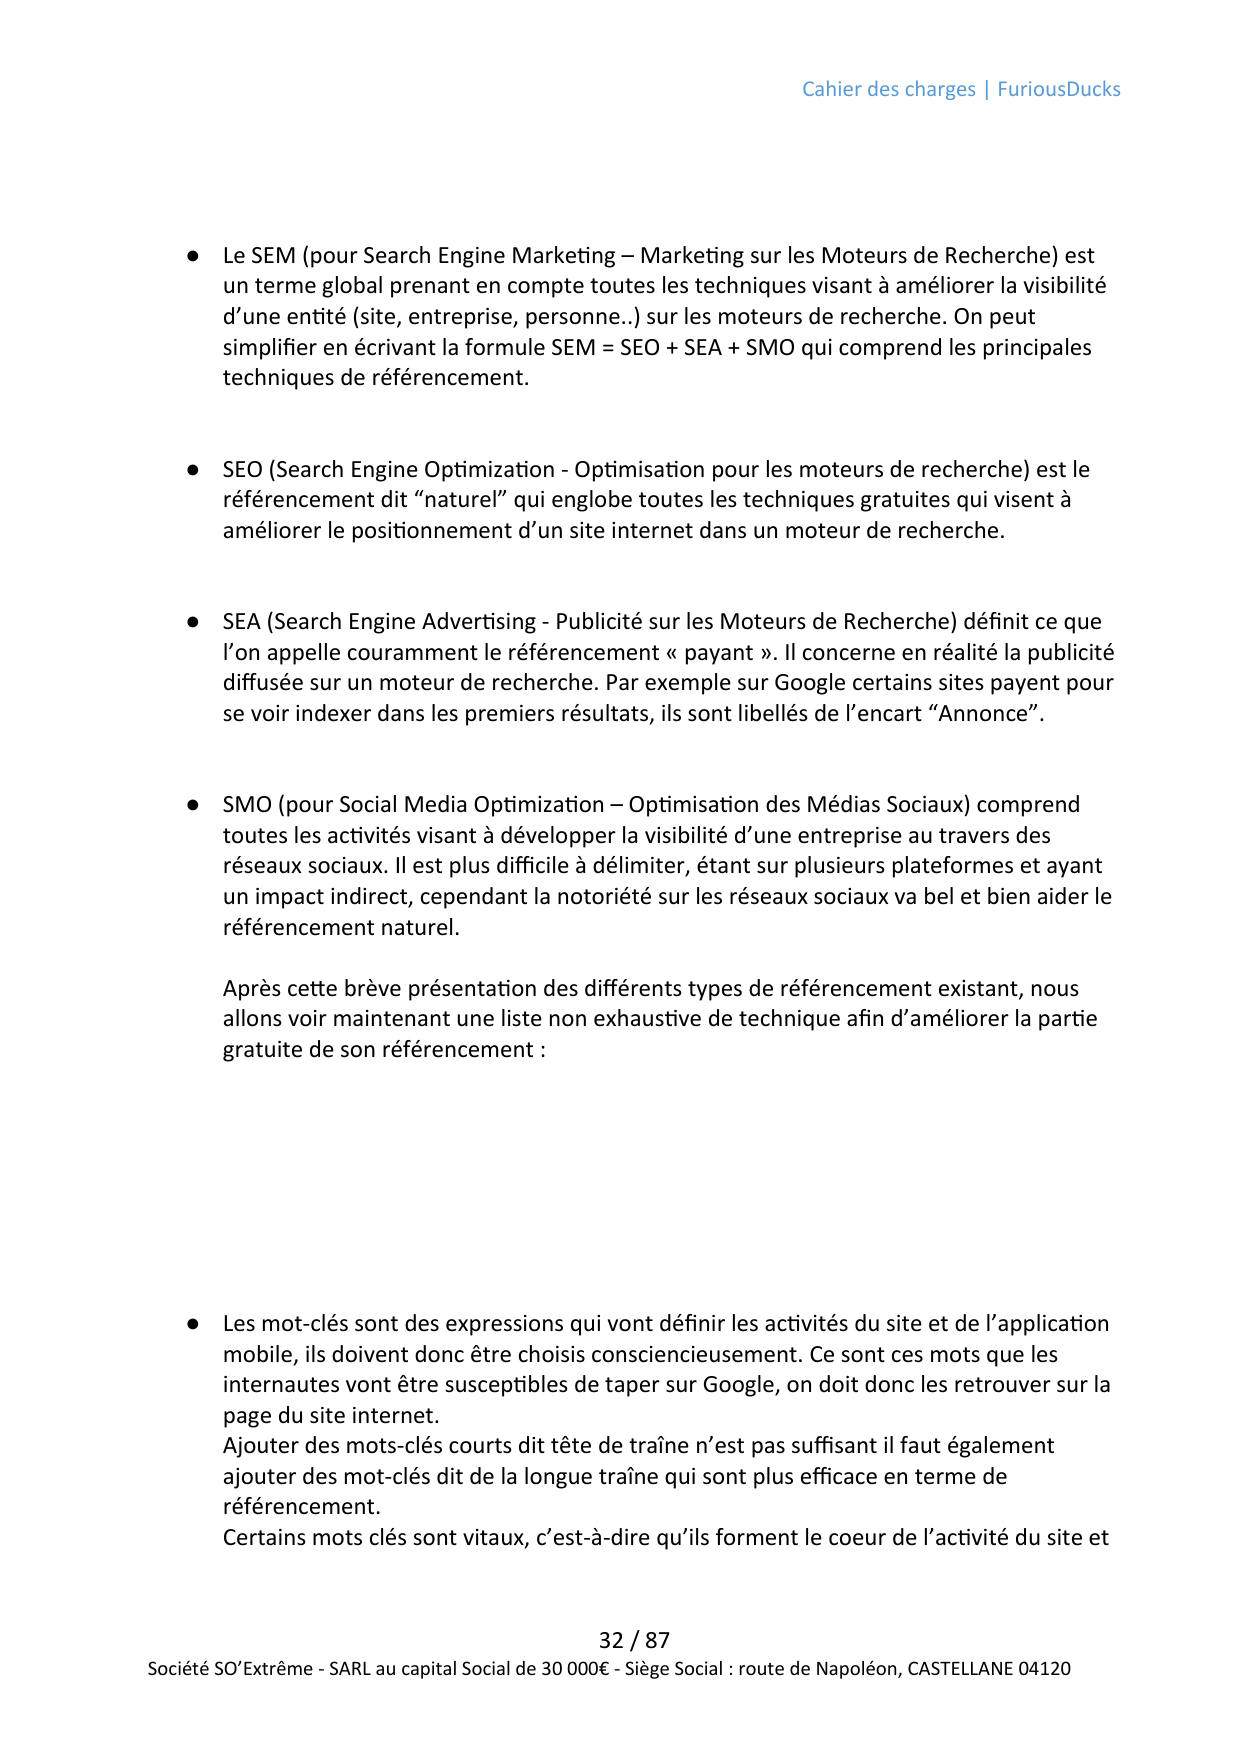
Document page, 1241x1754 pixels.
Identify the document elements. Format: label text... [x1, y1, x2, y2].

list SEA (Search Engine Advertising - Publicité sur les Moteurs de Recherche) définit ce que l’on appelle couramment le référencement « payant ». Il concerne en réalité la publicité diffusée sur un moteur de recherche. Par exemple sur Google certains sites payent pour se voir indexer dans les premiers résultats, ils sont libellés de l’encart “Annonce”. [185, 605, 1121, 727]
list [185, 1307, 1121, 1552]
text Après cette brève présentation des différents types de référencement existant, nous allons voir maintenant une liste non exhaustive de technique afin d’améliorer la partie gratuite de son référencement : [223, 972, 1121, 1063]
list SEO (Search Engine Optimization - Optimisation pour les moteurs de recherche) est le référencement dit “naturel” qui englobe toutes les techniques gratuites qui visent à améliorer le positionnement d’un site internet dans un moteur de recherche. [185, 453, 1121, 544]
list Le SEM (pour Search Engine Marketing – Marketing sur les Moteurs de Recherche) est un terme global prenant en compte toutes les techniques visant à améliorer la visibilité d’une entité (site, entreprise, personne..) sur les moteurs de recherche. On peut simplifier en écrivant la formule SEM = SEO + SEA + SMO qui comprend les principales techniques de référencement. [185, 239, 1121, 392]
list SMO (pour Social Media Optimization – Optimisation des Médias Sociaux) comprend toutes les activités visant à développer la visibilité d’une entreprise au travers des réseaux sociaux. Il est plus difficile à délimiter, étant sur plusieurs plateformes et ayant un impact indirect, cependant la notoriété sur les réseaux sociaux va bel et bien aider le référencement naturel. [185, 788, 1121, 941]
